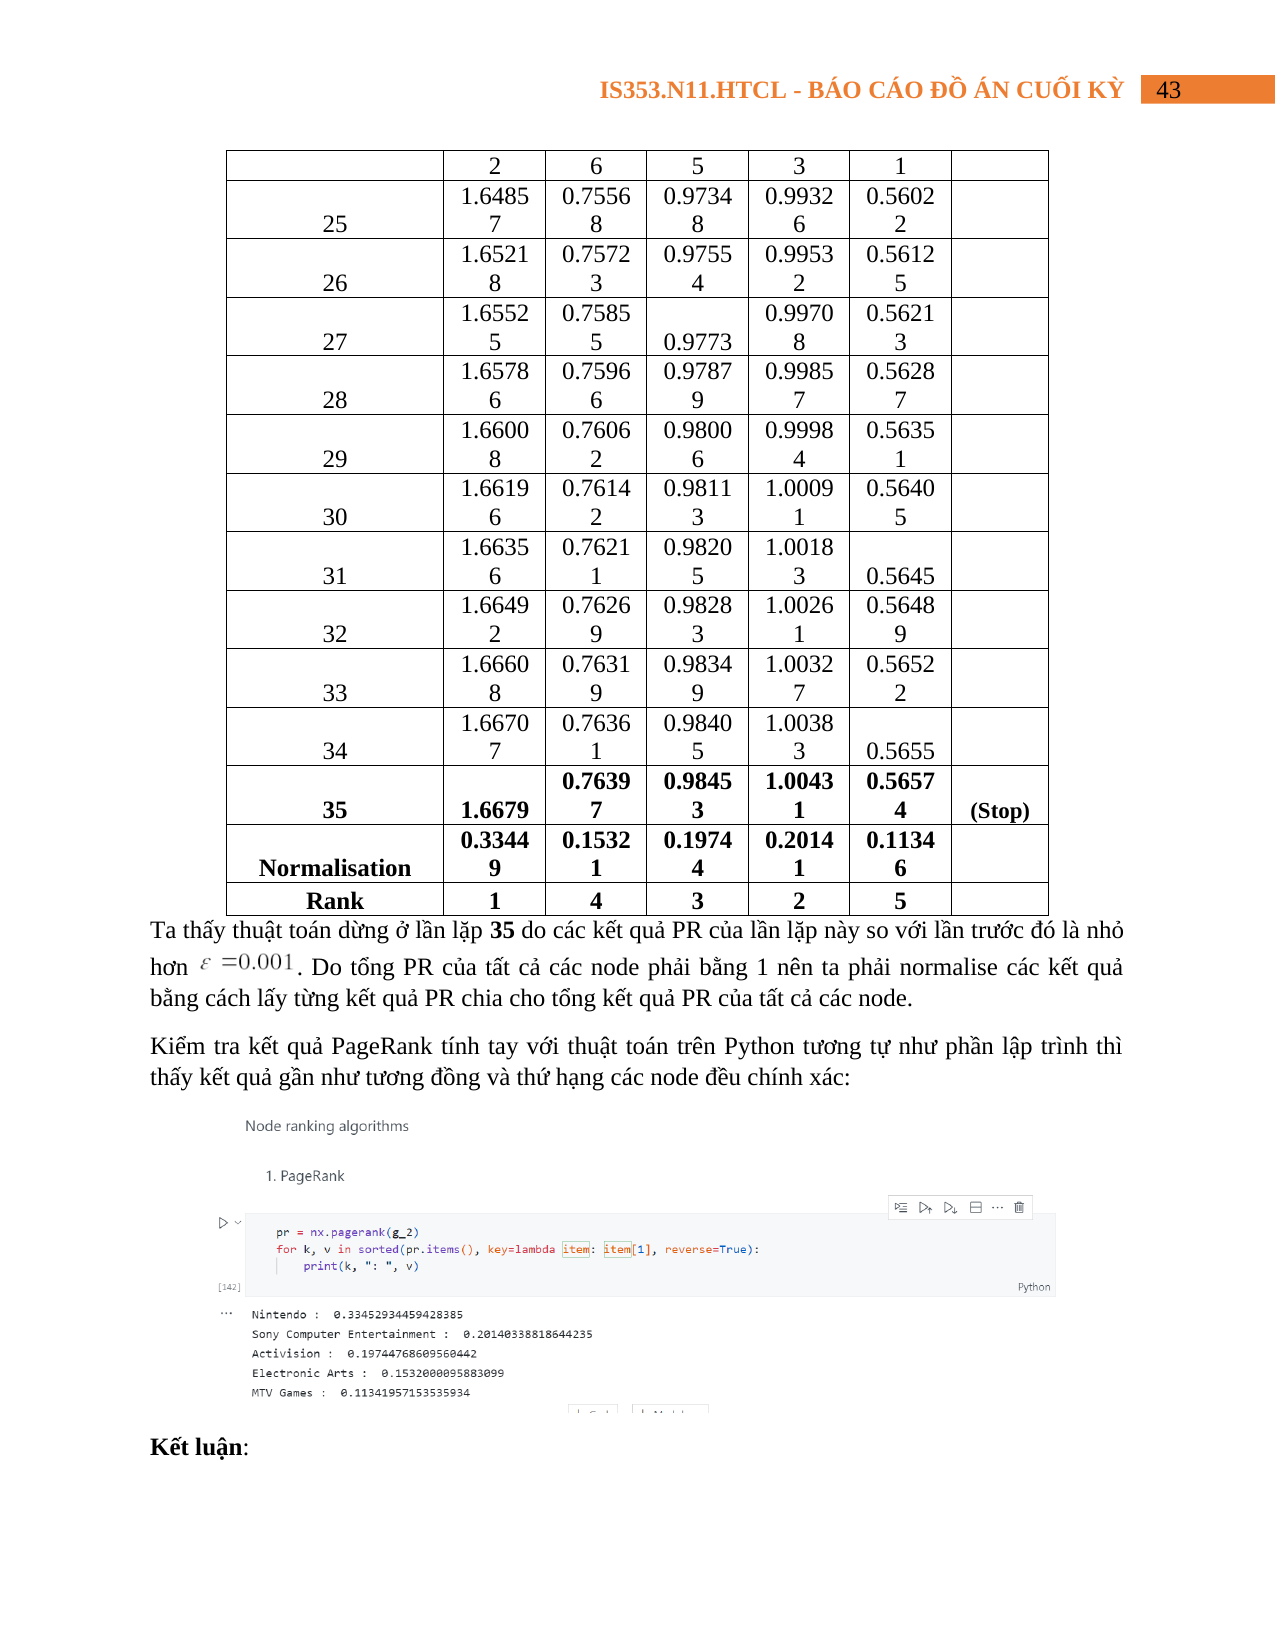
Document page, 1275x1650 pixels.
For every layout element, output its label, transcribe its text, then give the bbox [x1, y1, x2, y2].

table_cell 0.99326 [749, 181, 849, 238]
table_cell 30 [227, 474, 443, 531]
table_cell Rank [227, 883, 443, 914]
table_cell 0.5645 [850, 532, 951, 589]
table_cell 0.99708 [749, 298, 849, 355]
table_cell 1.00183 [749, 532, 849, 589]
table_cell 0.75966 [546, 356, 646, 414]
table_cell 1.66707 [444, 708, 545, 765]
table_cell 0.75723 [546, 239, 646, 297]
table_cell 0.98405 [647, 708, 748, 765]
table_cell [952, 356, 1048, 414]
table_cell 1.65525 [444, 298, 545, 355]
table_cell 0.11346 [850, 825, 951, 882]
table_cell 0.75568 [546, 181, 646, 238]
table_cell 0.98113 [647, 474, 748, 531]
table_cell 25 [227, 181, 443, 238]
table_cell [952, 181, 1048, 238]
table_cell 32 [227, 591, 443, 648]
table_cell [952, 151, 1048, 180]
table_cell 0.56351 [850, 415, 951, 472]
table_cell 0.19744 [647, 825, 748, 882]
table_cell 1.00383 [749, 708, 849, 765]
table_cell [952, 298, 1048, 355]
table_cell 0.56405 [850, 474, 951, 531]
table_cell 0.98453 [647, 766, 748, 824]
table_cell 26 [227, 239, 443, 297]
picture [214, 1110, 1061, 1413]
table_cell [952, 649, 1048, 707]
table_cell (Stop) [952, 766, 1048, 824]
table_cell 4 [546, 883, 646, 914]
table_cell 2 [749, 883, 849, 914]
table_cell 0.56522 [850, 649, 951, 707]
table_cell 0.56213 [850, 298, 951, 355]
table_cell 1.66356 [444, 532, 545, 589]
table_cell 0.98205 [647, 532, 748, 589]
table_cell 0.75855 [546, 298, 646, 355]
table_cell 0.98283 [647, 591, 748, 648]
table_cell 0.76142 [546, 474, 646, 531]
table_cell 1.00327 [749, 649, 849, 707]
table_cell 1.00261 [749, 591, 849, 648]
table_cell 3 [647, 883, 748, 914]
table_cell 0.56489 [850, 591, 951, 648]
table_cell 0.56125 [850, 239, 951, 297]
text Kết luận: [150, 1432, 1125, 1460]
table_cell 1.66492 [444, 591, 545, 648]
table_cell 0.15321 [546, 825, 646, 882]
table_cell 0.33449 [444, 825, 545, 882]
table_cell 0.97554 [647, 239, 748, 297]
table_cell 0.99083 [749, 151, 849, 180]
table_cell 0.76361 [546, 708, 646, 765]
table_cell 1.65218 [444, 239, 545, 297]
table_cell 0.9773 [647, 298, 748, 355]
table_cell 29 [227, 415, 443, 472]
table_cell [952, 415, 1048, 472]
table_cell 0.76269 [546, 591, 646, 648]
table_cell 24 [227, 151, 443, 180]
table_cell 0.55901 [850, 151, 951, 180]
table_cell 33 [227, 649, 443, 707]
table_cell 0.56574 [850, 766, 951, 824]
table_cell 1.66196 [444, 474, 545, 531]
table_cell 28 [227, 356, 443, 414]
table_cell 0.76211 [546, 532, 646, 589]
table_cell 0.76062 [546, 415, 646, 472]
table_cell [952, 239, 1048, 297]
table_cell [952, 825, 1048, 882]
table_cell 0.97879 [647, 356, 748, 414]
text Ta thấy thuật toán dừng ở lần lặp 35 do các kết quả PR của lần lặp này so với lần trước đó là nhỏ hơn . Do tổng PR của tất cả các node phải bằng 1 nên ta phải normalise các kết quả bằng cách lấy từng kết quả PR chia cho tổng kết quả PR của tất cả các node. [150, 916, 1125, 1012]
table_cell 0.97348 [647, 181, 748, 238]
table_cell 0.98006 [647, 415, 748, 472]
table_cell 35 [227, 766, 443, 824]
table_cell 1.64857 [444, 181, 545, 238]
table_cell 31 [227, 532, 443, 589]
table_cell 1.6679 [444, 766, 545, 824]
table_cell 0.5655 [850, 708, 951, 765]
table_cell 0.99857 [749, 356, 849, 414]
table_cell 0.20141 [749, 825, 849, 882]
table_cell [952, 591, 1048, 648]
table_cell 1.66608 [444, 649, 545, 707]
text Kiểm tra kết quả PageRank tính tay với thuật toán trên Python tương tự như phần lập trình thì thấy kết quả gần như tương đồng và thứ hạng các node đều chính xác: [150, 1031, 1125, 1091]
table_cell [952, 532, 1048, 589]
table_cell 1.00431 [749, 766, 849, 824]
table_cell 0.99984 [749, 415, 849, 472]
table_cell 1.66008 [444, 415, 545, 472]
table_cell 27 [227, 298, 443, 355]
table_cell 5 [850, 883, 951, 914]
table_cell 0.56022 [850, 181, 951, 238]
table_cell 1.65786 [444, 356, 545, 414]
table_cell 0.98349 [647, 649, 748, 707]
table_cell 0.76319 [546, 649, 646, 707]
table_cell 0.99532 [749, 239, 849, 297]
table_cell 34 [227, 708, 443, 765]
table_cell 0.97105 [647, 151, 748, 180]
table_cell [952, 474, 1048, 531]
table_cell 1.64432 [444, 151, 545, 180]
table_cell 1 [444, 883, 545, 914]
table_cell 0.75386 [546, 151, 646, 180]
table_cell Normalisation [227, 825, 443, 882]
table_cell [952, 883, 1048, 914]
table_cell 1.00091 [749, 474, 849, 531]
table_cell 0.56287 [850, 356, 951, 414]
table_cell 0.76397 [546, 766, 646, 824]
table_cell [952, 708, 1048, 765]
